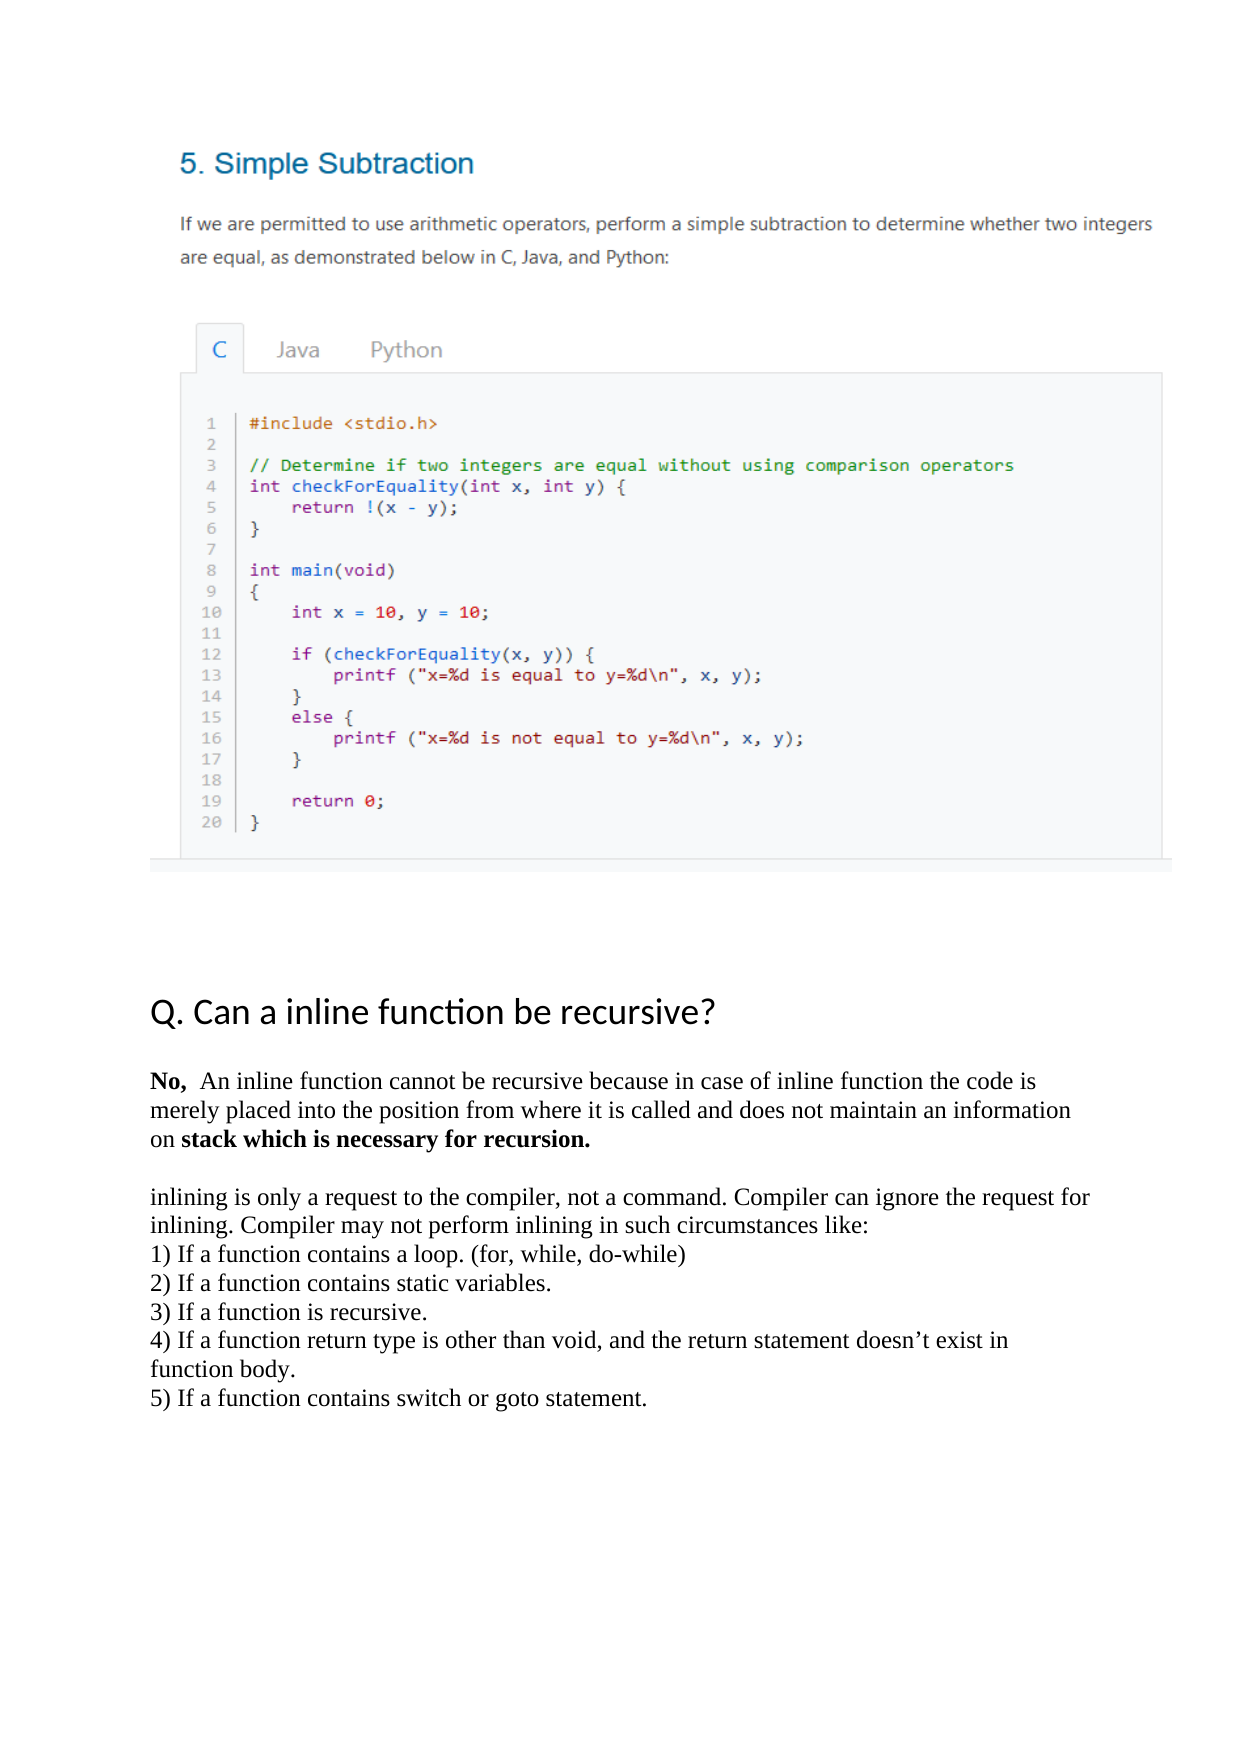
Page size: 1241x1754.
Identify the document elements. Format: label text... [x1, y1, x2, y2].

text No, An inline function cannot be recursive because in case of inline function the code is merely placed into the position from where it is called and does not maintain an information on stack which is necessary for recursion. [150, 1066, 1090, 1153]
text Q. Can a inline function be recursive? [150, 988, 1090, 1033]
text inlining is only a request to the compiler, not a command. Compiler can ignore the request for inlining. Compiler may not perform inlining in such circumstances like: 1) If a function contains a loop. (for, while, do-while) 2) If a function contains static variables. 3) If a function is recursive. 4) If a function return type is other than void, and the return statement doesn’t exist in function body. 5) If a function contains switch or goto statement. [150, 1182, 1090, 1412]
picture [150, 150, 1172, 872]
